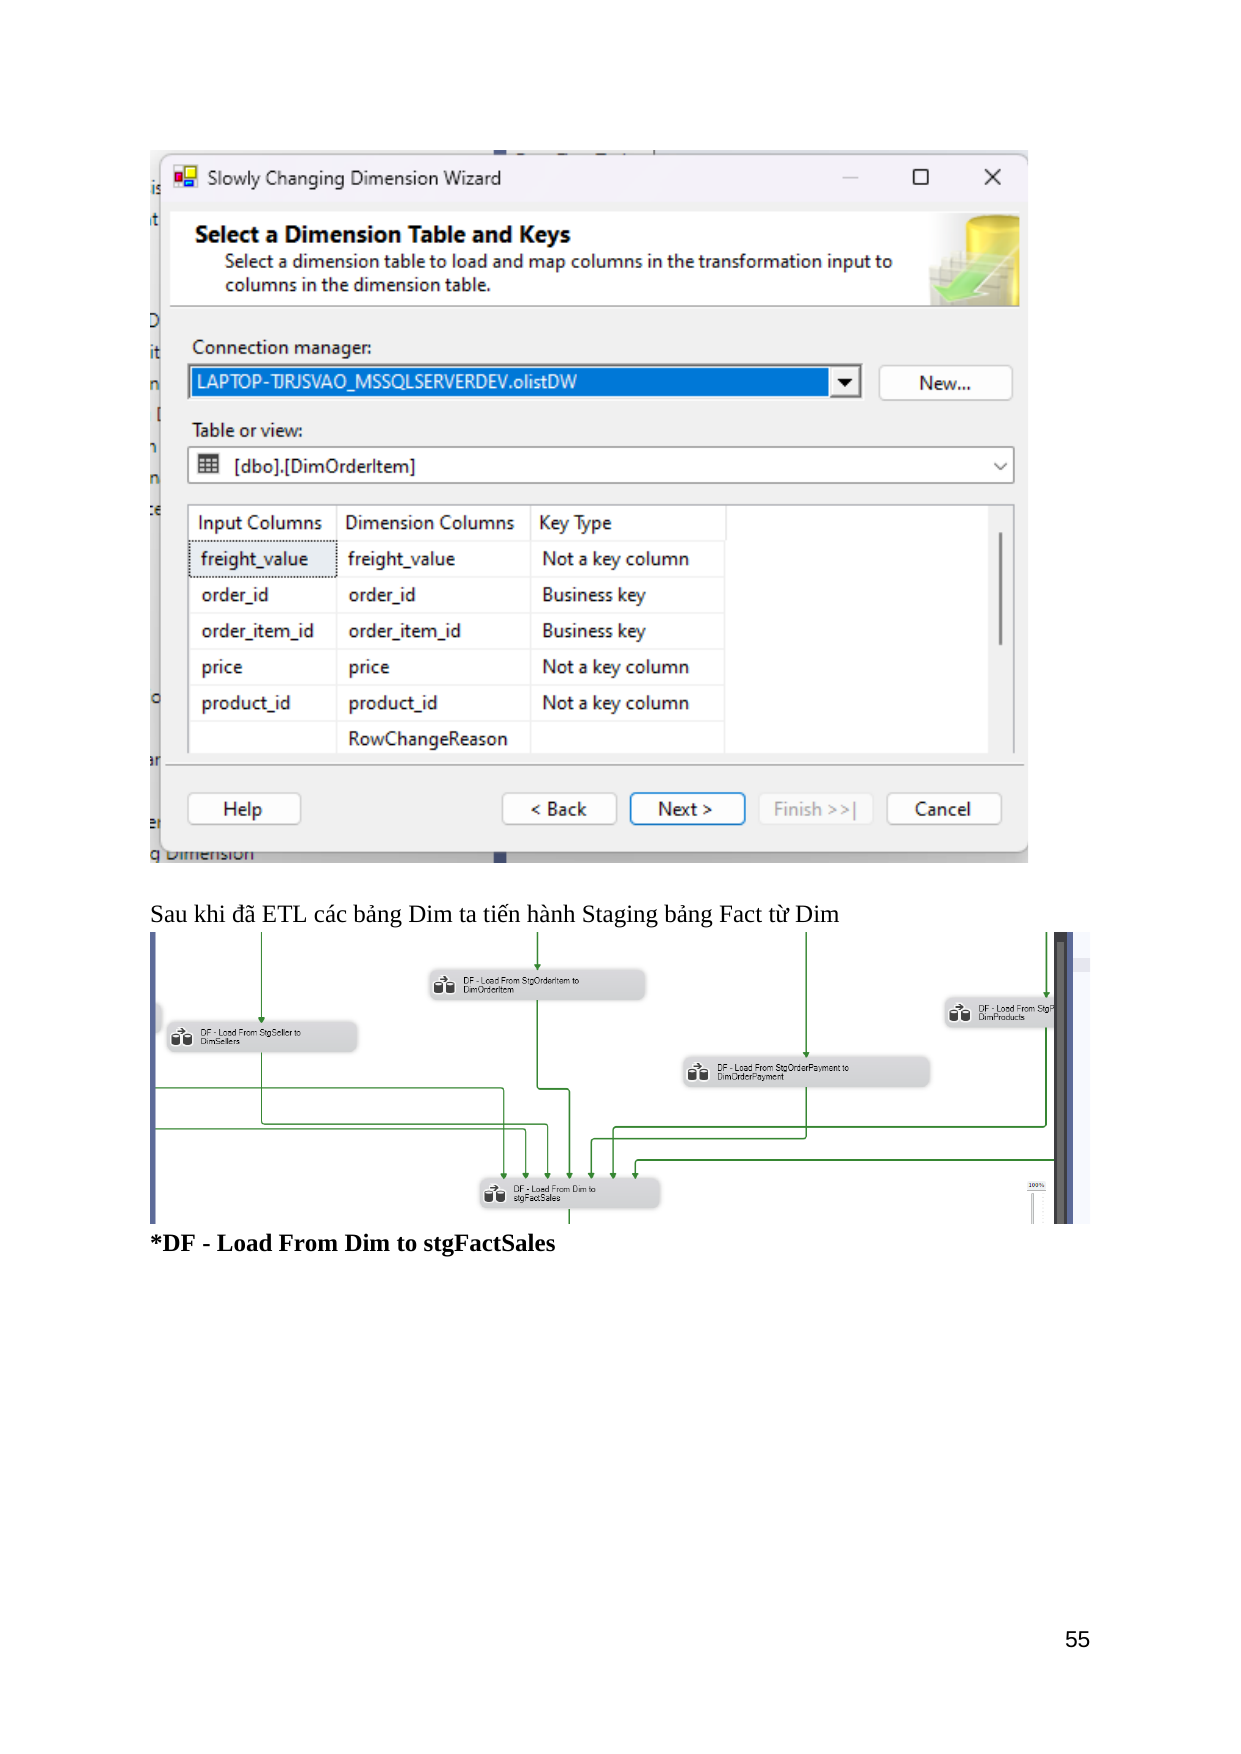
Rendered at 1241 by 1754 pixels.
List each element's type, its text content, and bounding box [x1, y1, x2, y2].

text *DF - Load From Dim to stgFactSales [150, 1228, 1090, 1257]
picture [150, 932, 1091, 1224]
text Sau khi đã ETL các bảng Dim ta tiến hành Staging bảng Fact từ Dim [150, 899, 1090, 928]
picture [150, 150, 1029, 863]
